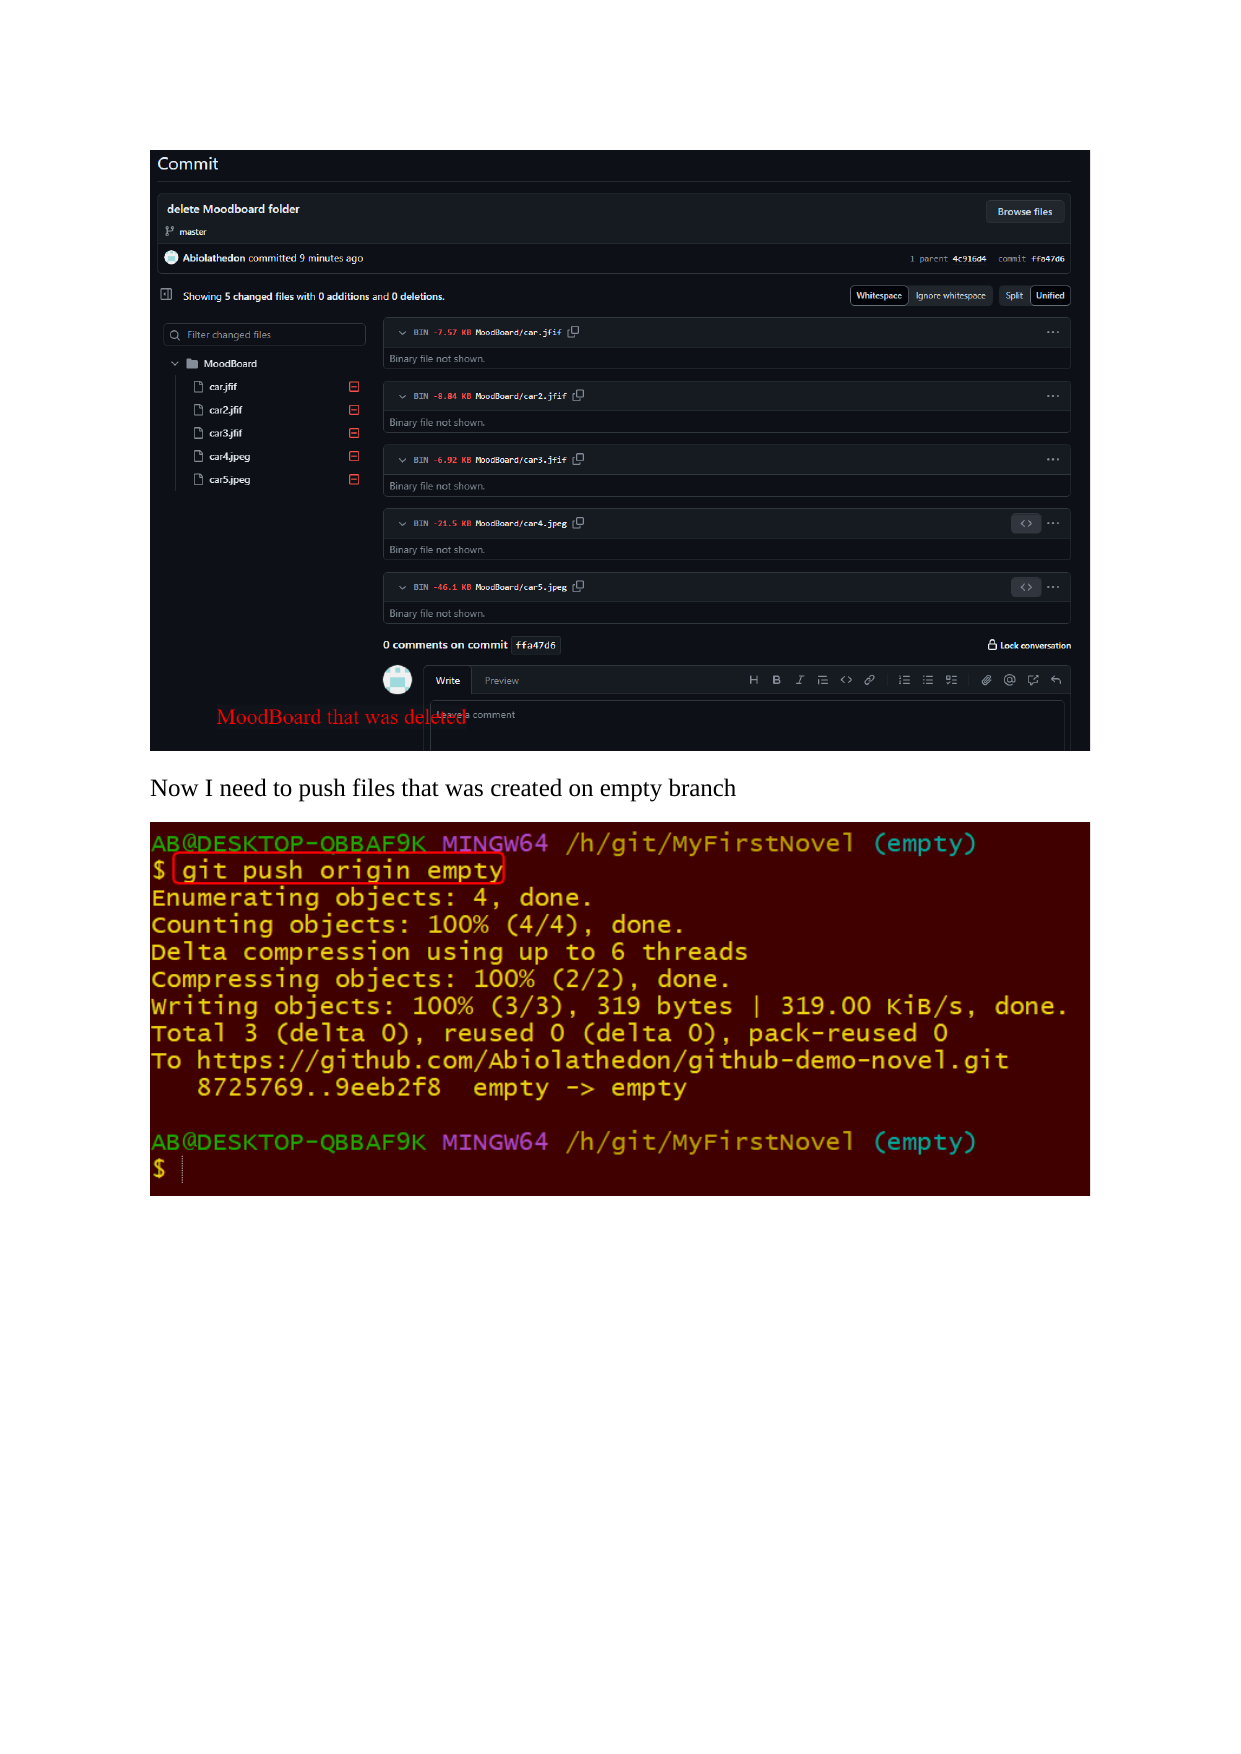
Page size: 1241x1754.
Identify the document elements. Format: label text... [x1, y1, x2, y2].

picture [150, 822, 1091, 1196]
text Now I need to push files that was created on empty branch [150, 773, 1090, 801]
picture [150, 150, 1091, 751]
